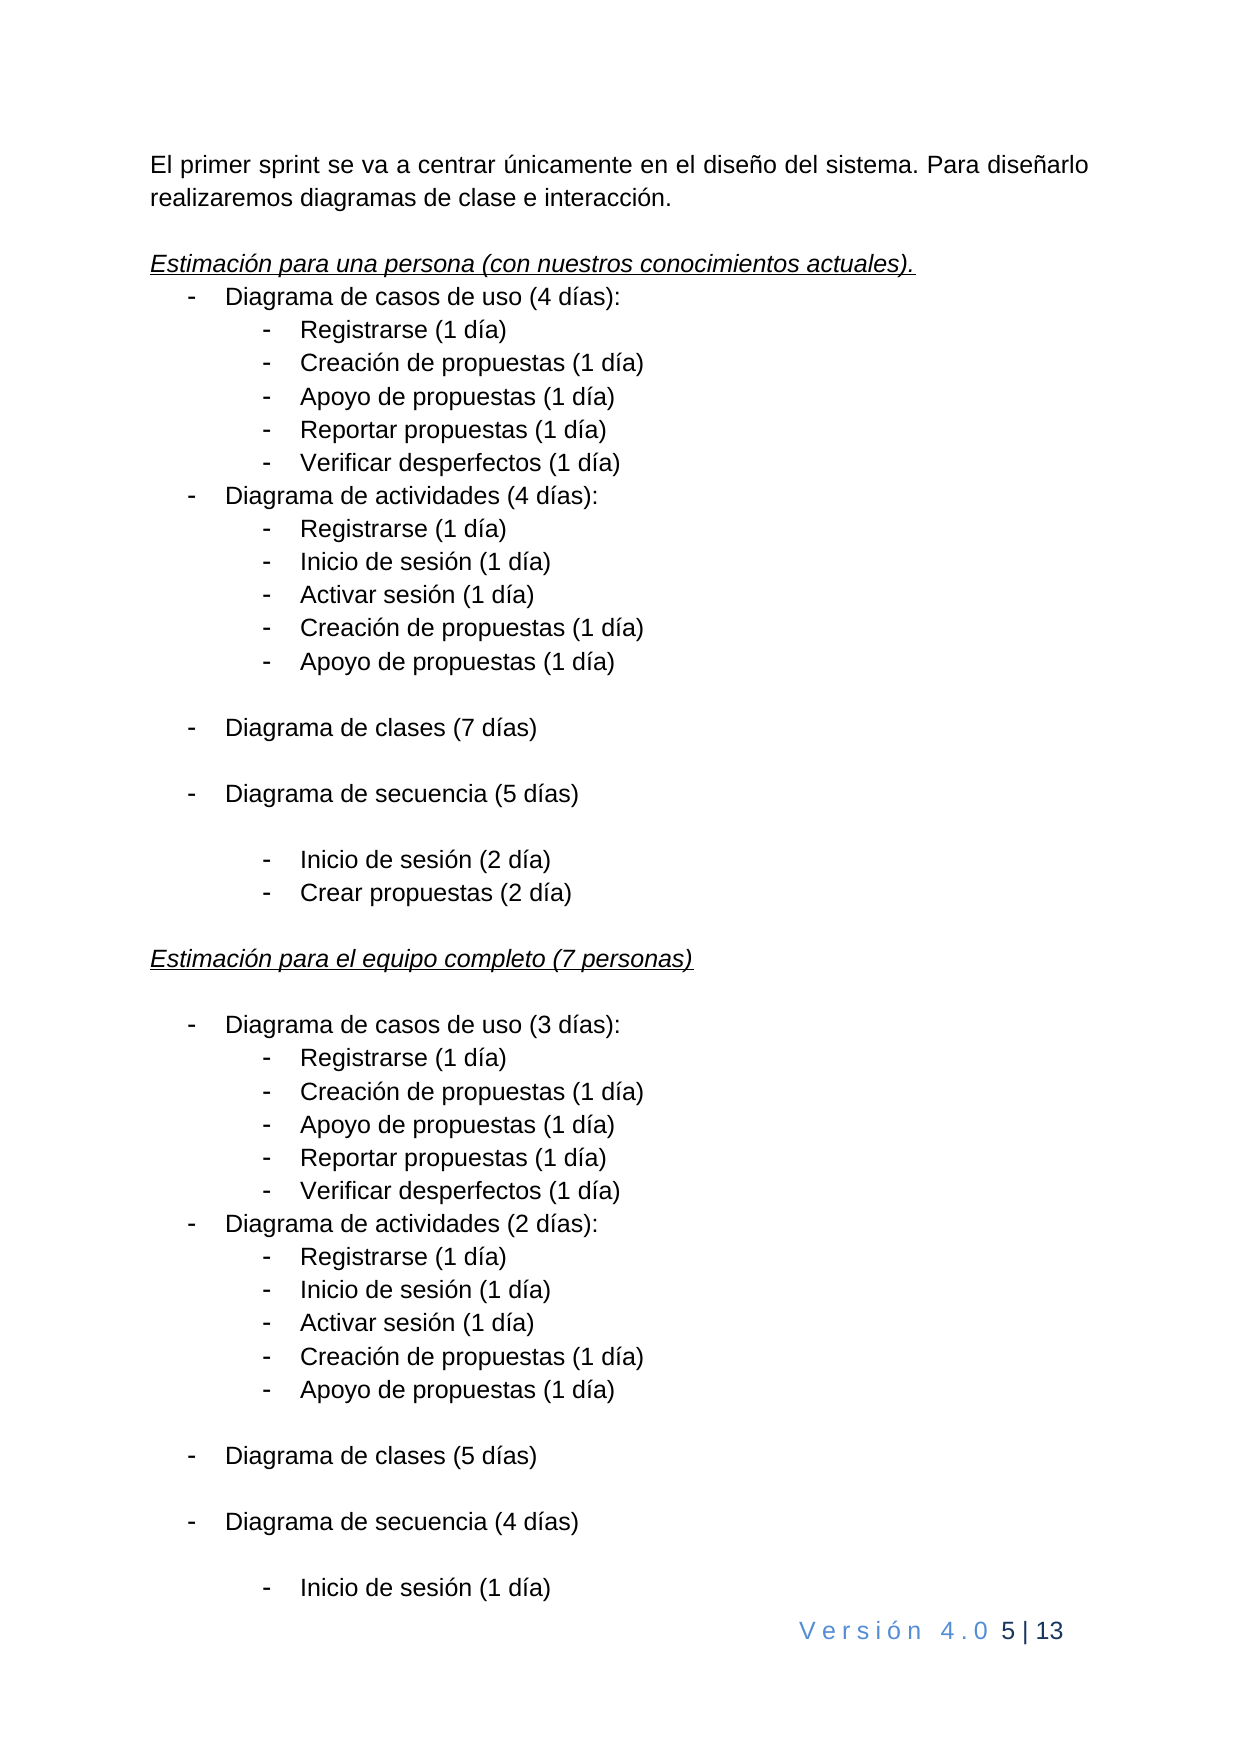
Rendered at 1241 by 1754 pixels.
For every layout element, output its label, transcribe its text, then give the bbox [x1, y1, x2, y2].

list Apoyo de propuestas (1 día) [262, 1374, 1090, 1403]
list Creación de propuestas (1 día) [262, 348, 1090, 377]
list Creación de propuestas (1 día) [262, 1076, 1090, 1105]
text Estimación para una persona (con nuestros conocimientos actuales). [150, 249, 1090, 278]
list Registrarse (1 día) [262, 1043, 1090, 1072]
list Apoyo de propuestas (1 día) [262, 381, 1090, 410]
list Verificar desperfectos (1 día) [262, 1176, 1090, 1205]
list Inicio de sesión (1 día) [262, 547, 1090, 576]
list Registrarse (1 día) [262, 1242, 1090, 1271]
text Estimación para el equipo completo (7 personas) [150, 944, 1090, 973]
list Reportar propuestas (1 día) [262, 1143, 1090, 1172]
list Inicio de sesión (1 día) [262, 1275, 1090, 1304]
list Activar sesión (1 día) [262, 1308, 1090, 1337]
list Diagrama de secuencia (4 días) [187, 1507, 1090, 1536]
text El primer sprint se va a centrar únicamente en el diseño del sistema. Para diseñarlo realizaremos diagramas de clase e interacción. [150, 150, 1090, 212]
list Creación de propuestas (1 día) [262, 1341, 1090, 1370]
list Apoyo de propuestas (1 día) [262, 646, 1090, 675]
list Diagrama de casos de uso (3 días): [187, 1010, 1090, 1039]
list Diagrama de casos de uso (4 días): [187, 282, 1090, 311]
list Inicio de sesión (1 día) [262, 1573, 1090, 1602]
list Inicio de sesión (2 día) [262, 845, 1090, 874]
list Reportar propuestas (1 día) [262, 414, 1090, 443]
list Diagrama de actividades (2 días): [187, 1209, 1090, 1238]
list Verificar desperfectos (1 día) [262, 448, 1090, 477]
list Diagrama de secuencia (5 días) [187, 779, 1090, 808]
list Registrarse (1 día) [262, 315, 1090, 344]
list Diagrama de clases (7 días) [187, 713, 1090, 741]
list Activar sesión (1 día) [262, 580, 1090, 609]
list Apoyo de propuestas (1 día) [262, 1109, 1090, 1138]
list Creación de propuestas (1 día) [262, 613, 1090, 642]
list Diagrama de actividades (4 días): [187, 481, 1090, 510]
list Registrarse (1 día) [262, 514, 1090, 543]
list Diagrama de clases (5 días) [187, 1441, 1090, 1469]
list Crear propuestas (2 día) [262, 878, 1090, 907]
